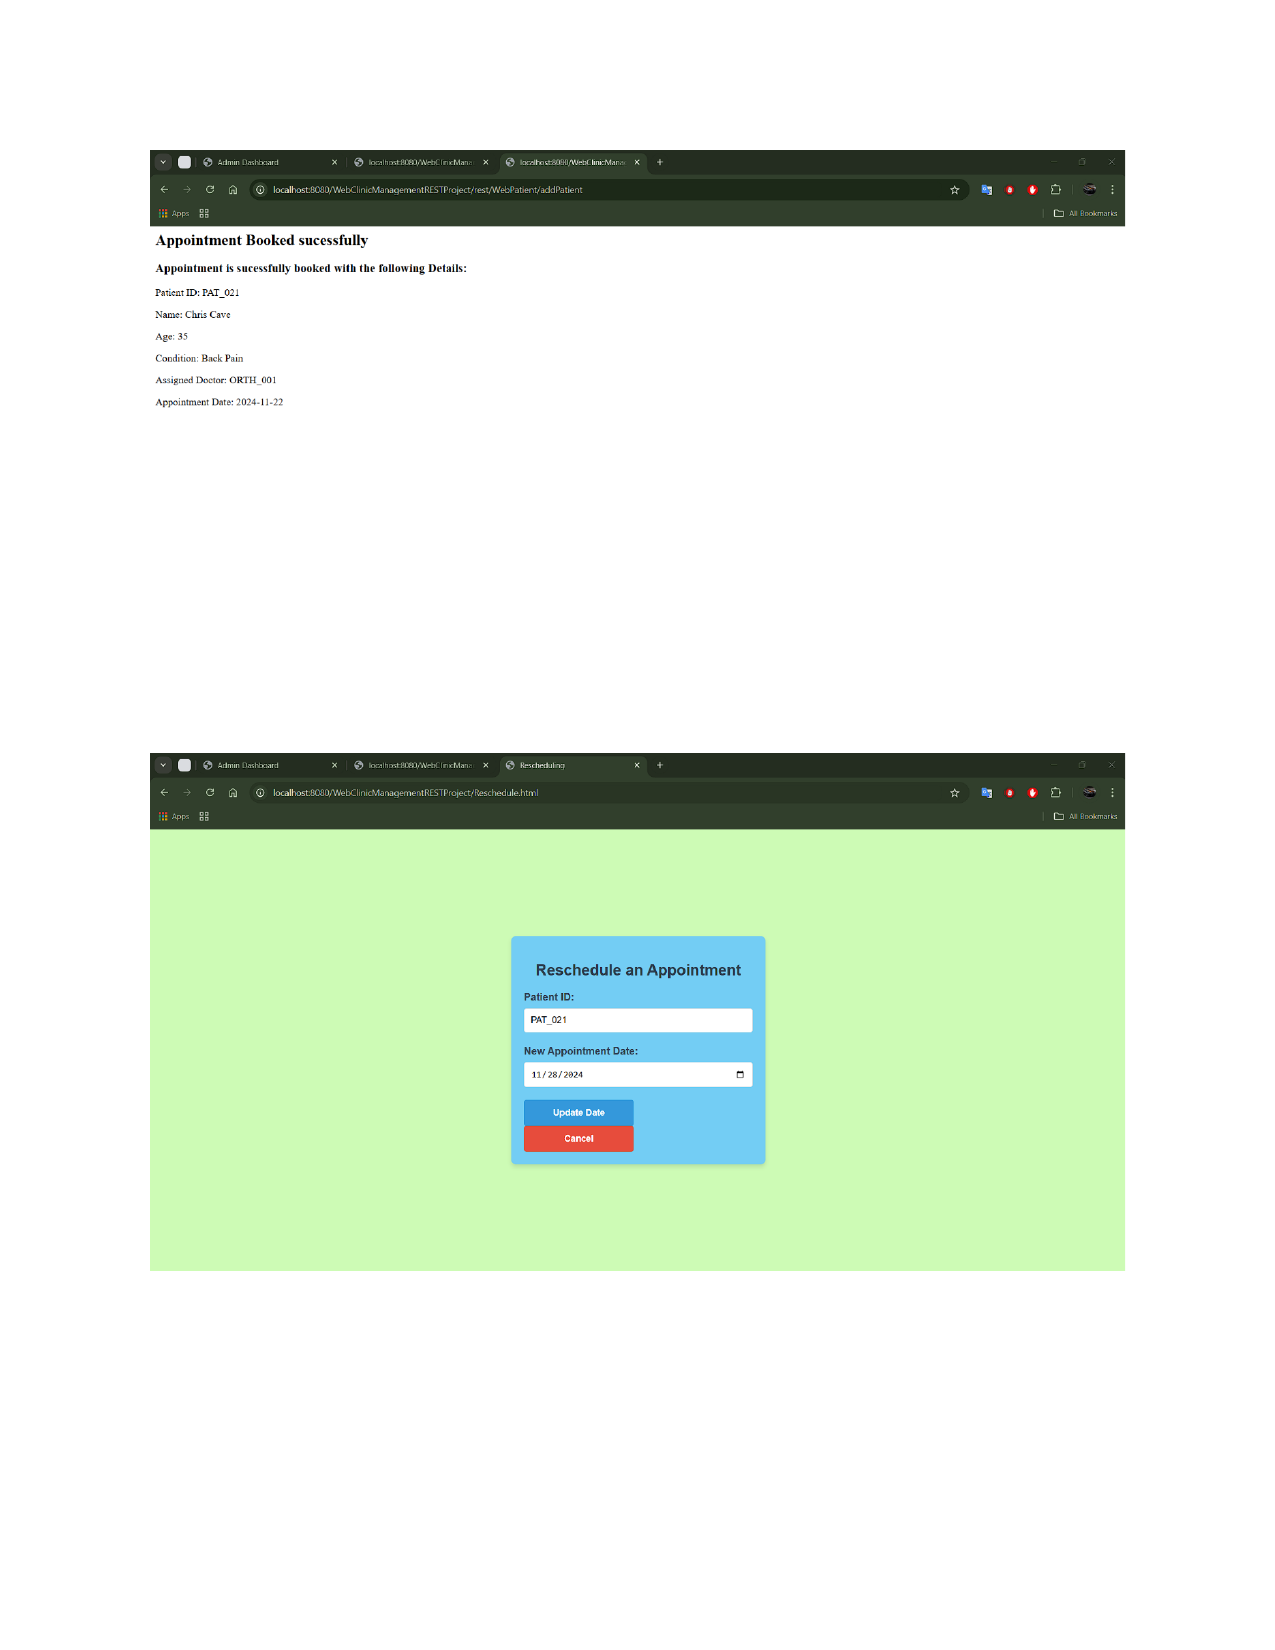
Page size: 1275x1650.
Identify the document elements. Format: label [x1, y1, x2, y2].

picture [150, 150, 1125, 668]
picture [150, 753, 1125, 1271]
